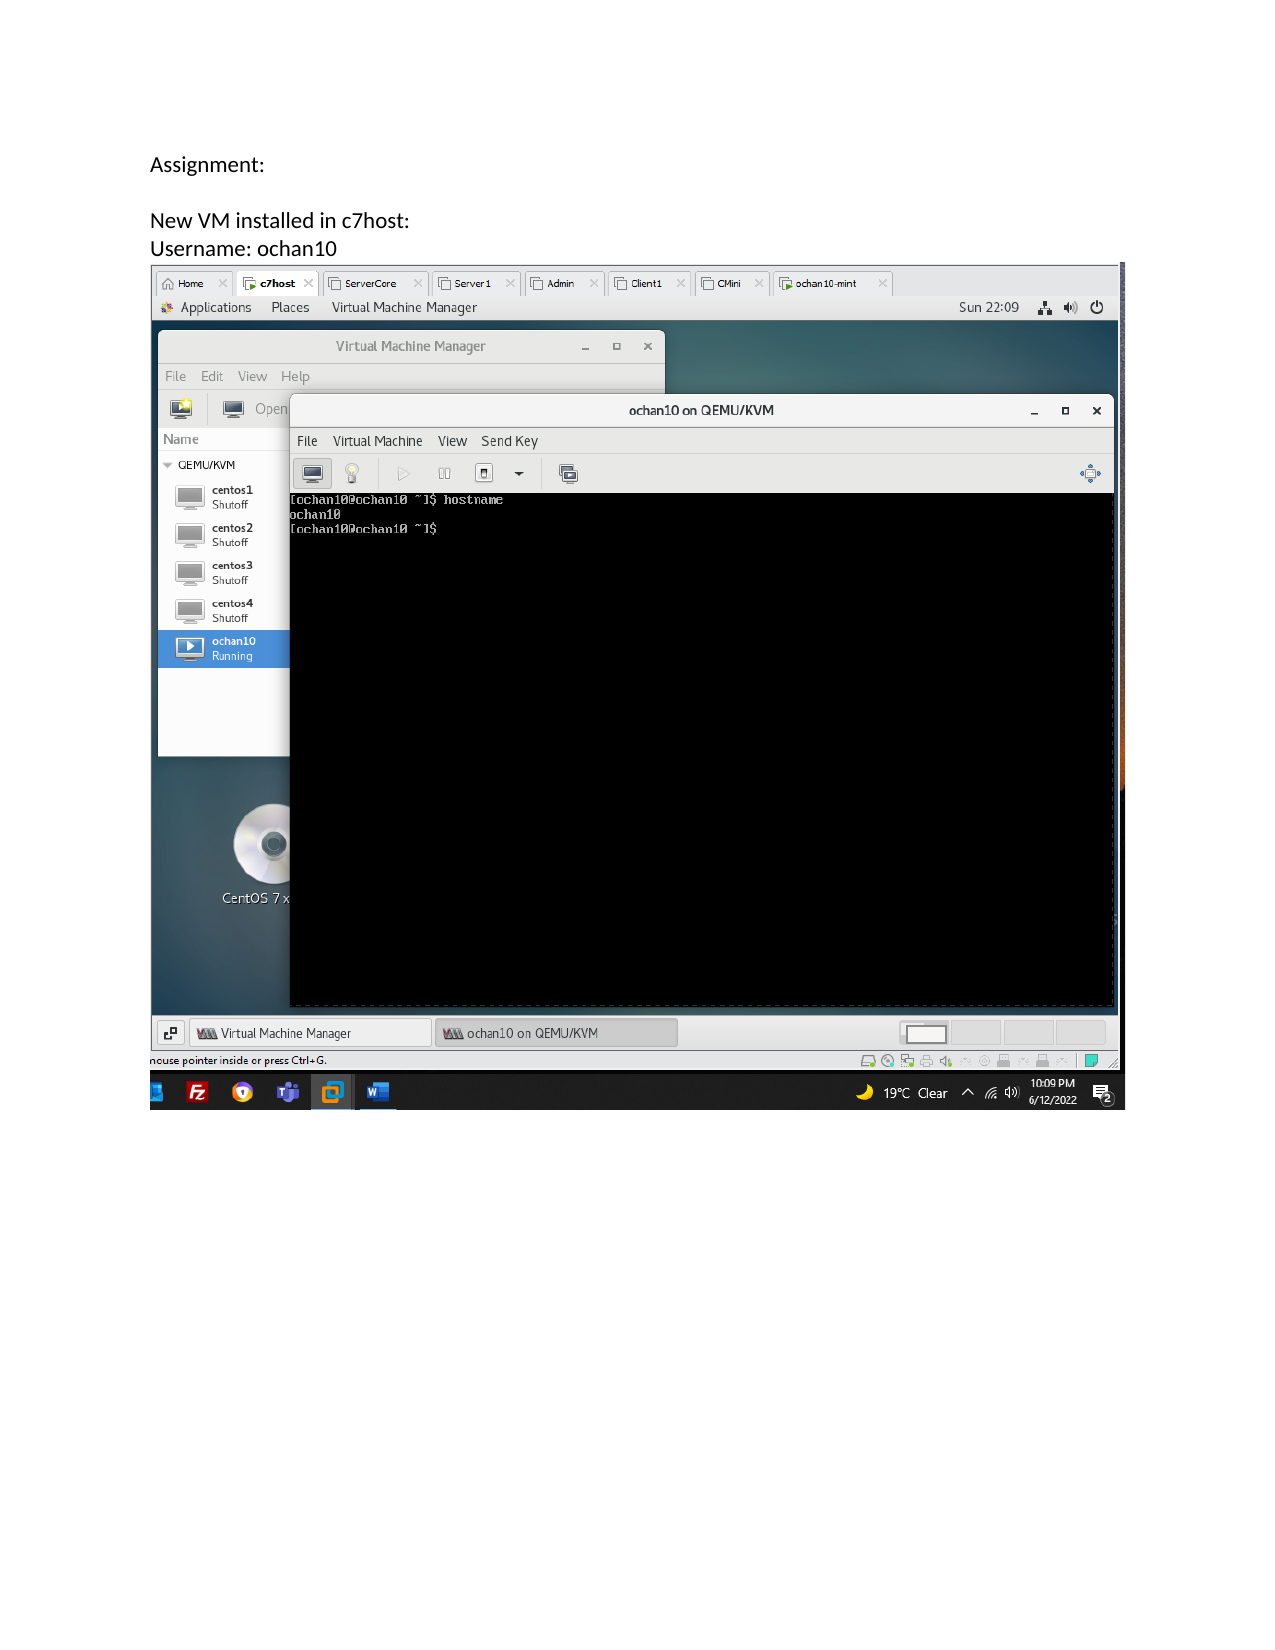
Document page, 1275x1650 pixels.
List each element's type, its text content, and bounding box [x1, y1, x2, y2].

text Assignment: [150, 150, 1125, 178]
text New VM installed in c7host: [150, 206, 1125, 234]
picture [150, 262, 1125, 1110]
text Username: ochan10 [150, 234, 1125, 262]
